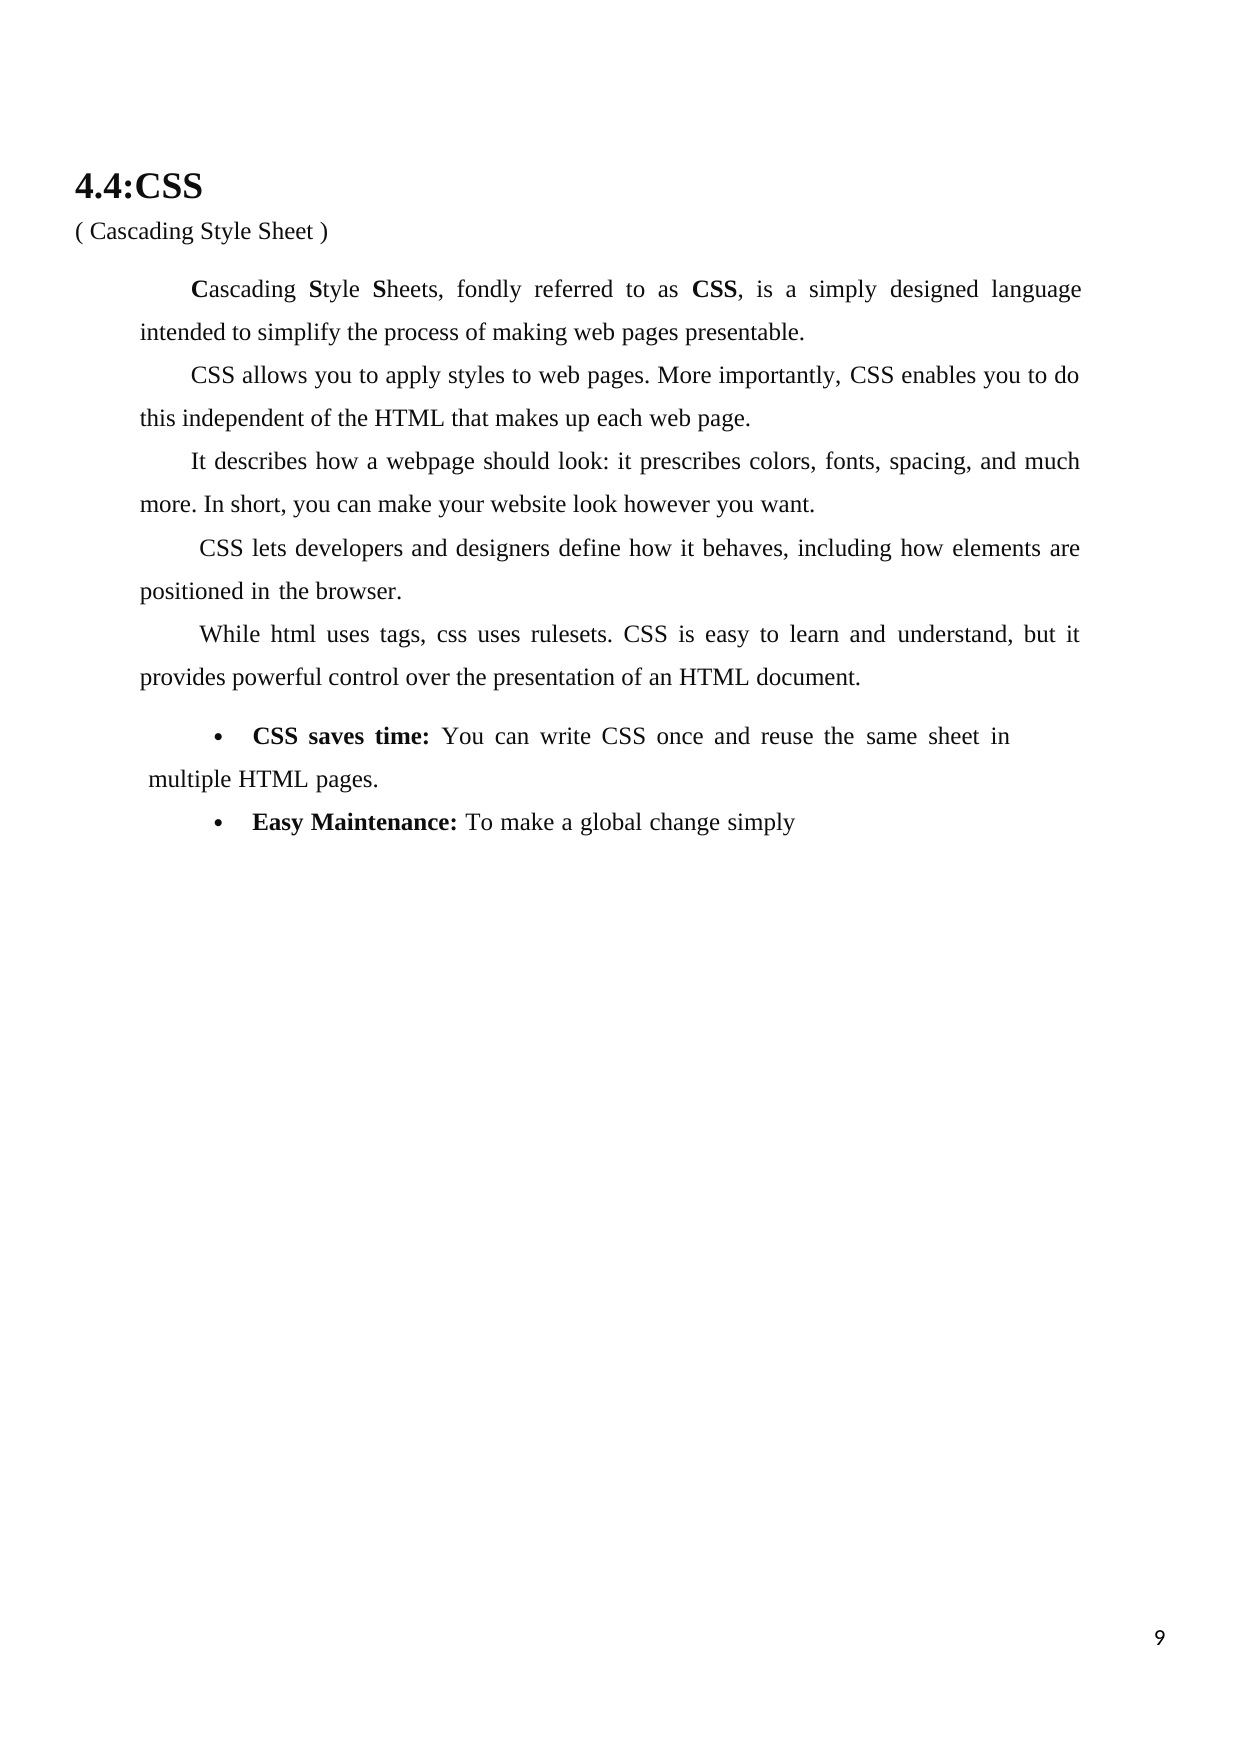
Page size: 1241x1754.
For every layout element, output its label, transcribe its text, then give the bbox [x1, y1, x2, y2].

text While html uses tags, css uses rulesets. CSS is easy to learn and understand, but it provides powerful control over the presentation of an HTML document. [139, 619, 1080, 691]
list Easy Maintenance: To make a global change simply [214, 807, 1165, 836]
text CSS lets developers and designers define how it behaves, including how elements are positioned in the browser. [139, 533, 1080, 605]
text It describes how a webpage should look: it prescribes colors, fonts, spacing, and much more. In short, you can make your website look however you want. [139, 446, 1080, 518]
text CSS allows you to apply styles to web pages. More importantly, CSS enables you to do this independent of the HTML that makes up each web page. [139, 360, 1080, 432]
list CSS saves time: You can write CSS once and reuse the same sheet in multiple HTML pages. [148, 721, 1010, 793]
subtitle 4.4:CSS [75, 164, 1165, 207]
text Cascading Style Sheets, fondly referred to as CSS, is a simply designed language intended to simplify the process of making web pages presentable. [139, 274, 1082, 346]
subtitle ( Cascading Style Sheet ) [75, 216, 1165, 244]
